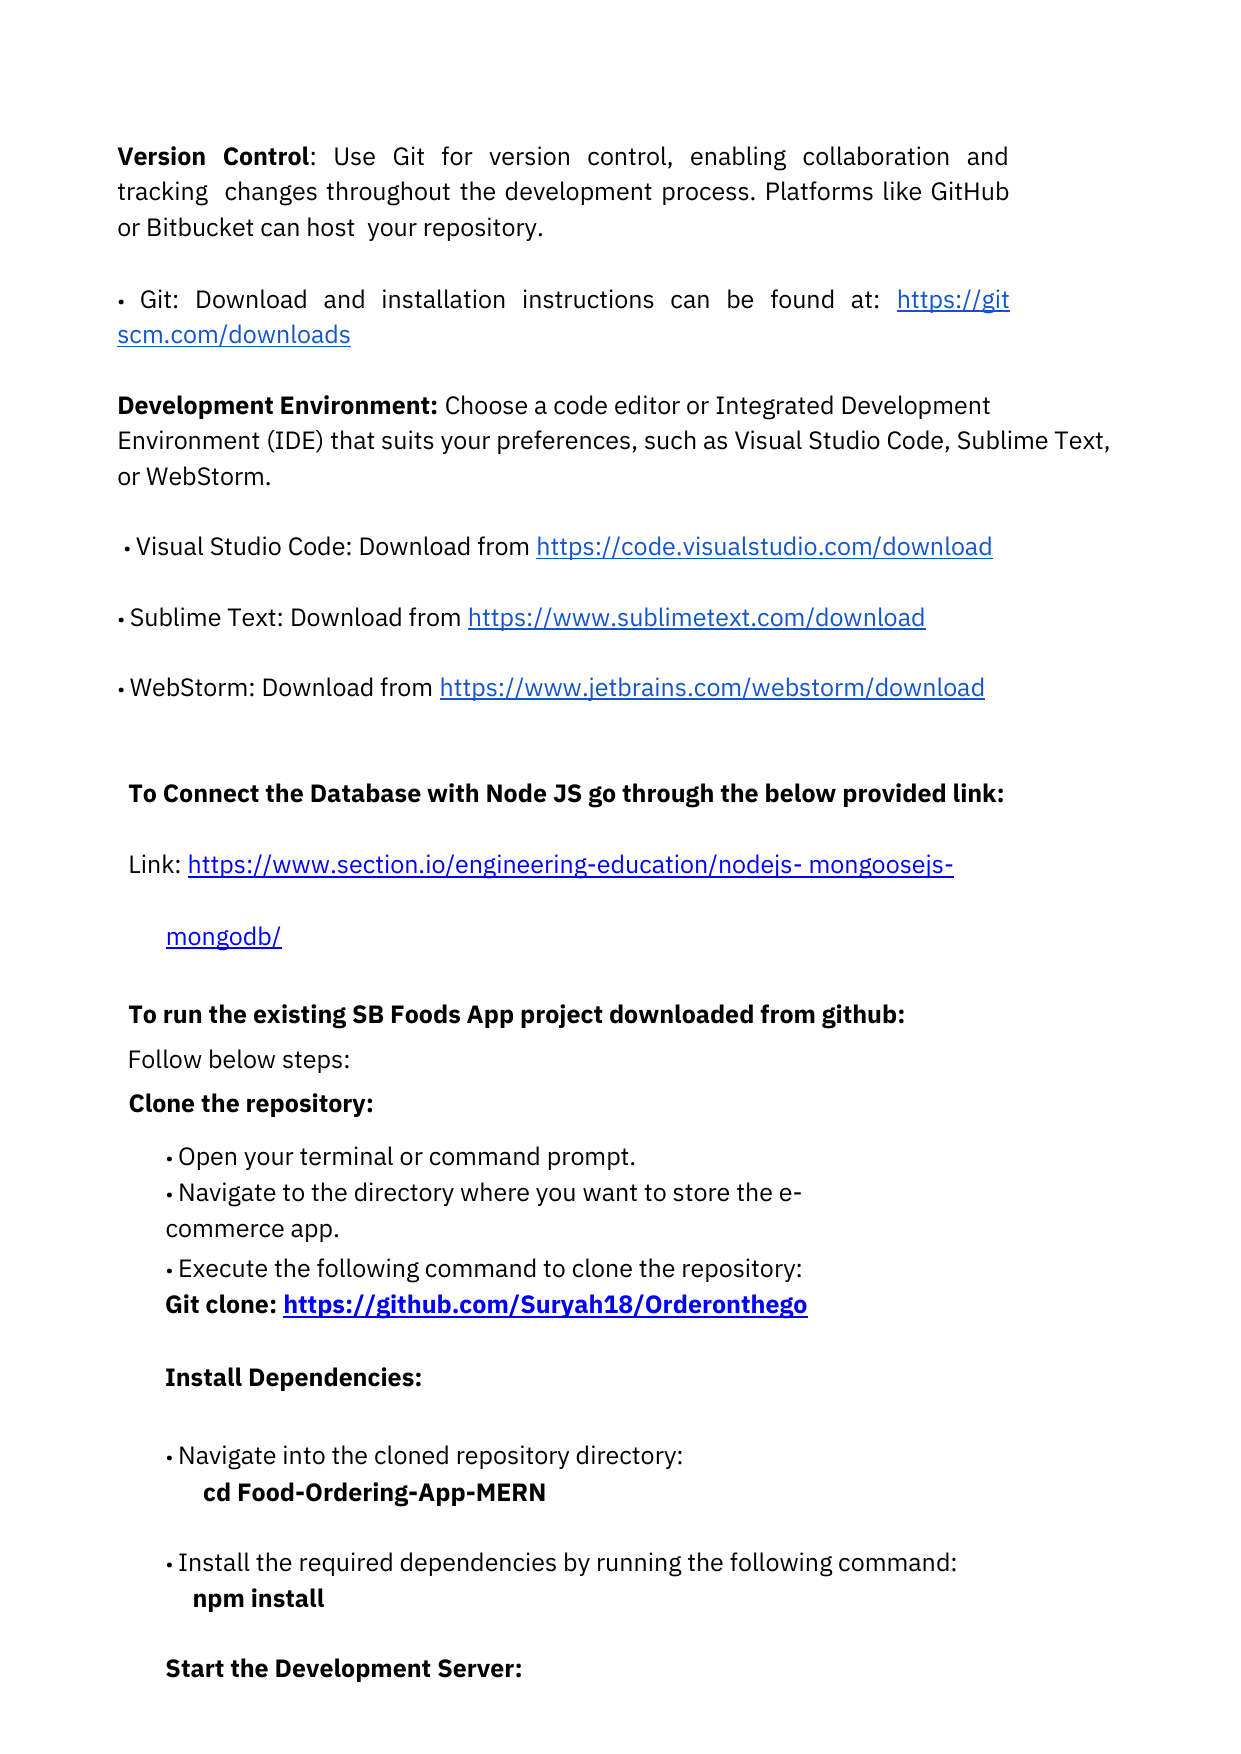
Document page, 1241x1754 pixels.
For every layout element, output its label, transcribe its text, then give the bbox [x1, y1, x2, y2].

text Install Dependencies: [165, 1361, 1097, 1393]
text • Open your terminal or command prompt. [165, 1140, 1130, 1172]
text • Navigate to the directory where you want to store the e-commerce app. [165, 1176, 901, 1244]
text • Visual Studio Code: Download from https://code.visualstudio.com/download [117, 530, 1125, 563]
text Version Control: Use Git for version control, enabling collaboration and tracking changes throughout the development process. Platforms like GitHub or Bitbucket can host your repository. [117, 139, 1010, 243]
text • WebStorm: Download from https://www.jetbrains.com/webstorm/download [117, 671, 1125, 703]
text Start the Development Server: [165, 1652, 1130, 1684]
text • Install the required dependencies by running the following command: [165, 1546, 1130, 1578]
text npm install [192, 1582, 1130, 1614]
text • Git: Download and installation instructions can be found at: https://git scm.com/downloads [117, 282, 1010, 351]
text Clone the repository: [128, 1087, 1130, 1119]
text cd Food-Ordering-App-MERN [203, 1475, 1130, 1508]
text • Execute the following command to clone the repository: [165, 1251, 901, 1284]
text Follow below steps: [127, 1043, 1130, 1075]
text • Sublime Text: Download from https://www.sublimetext.com/download [117, 601, 1125, 633]
text Link: https://www.section.io/engineering-education/nodejs- mongoosejs-mongodb/ [128, 848, 1024, 952]
text • Navigate into the cloned repository directory: [165, 1439, 1130, 1471]
text Git clone: https://github.com/Suryah18/Orderonthego [165, 1288, 1097, 1321]
text To Connect the Database with Node JS go through the below provided link: [128, 777, 1024, 809]
text Development Environment: Choose a code editor or Integrated Development Environment (IDE) that suits your preferences, such as Visual Studio Code, Sublime Text, or WebStorm. [117, 388, 1125, 492]
text To run the existing SB Foods App project downloaded from github: [128, 998, 1130, 1031]
